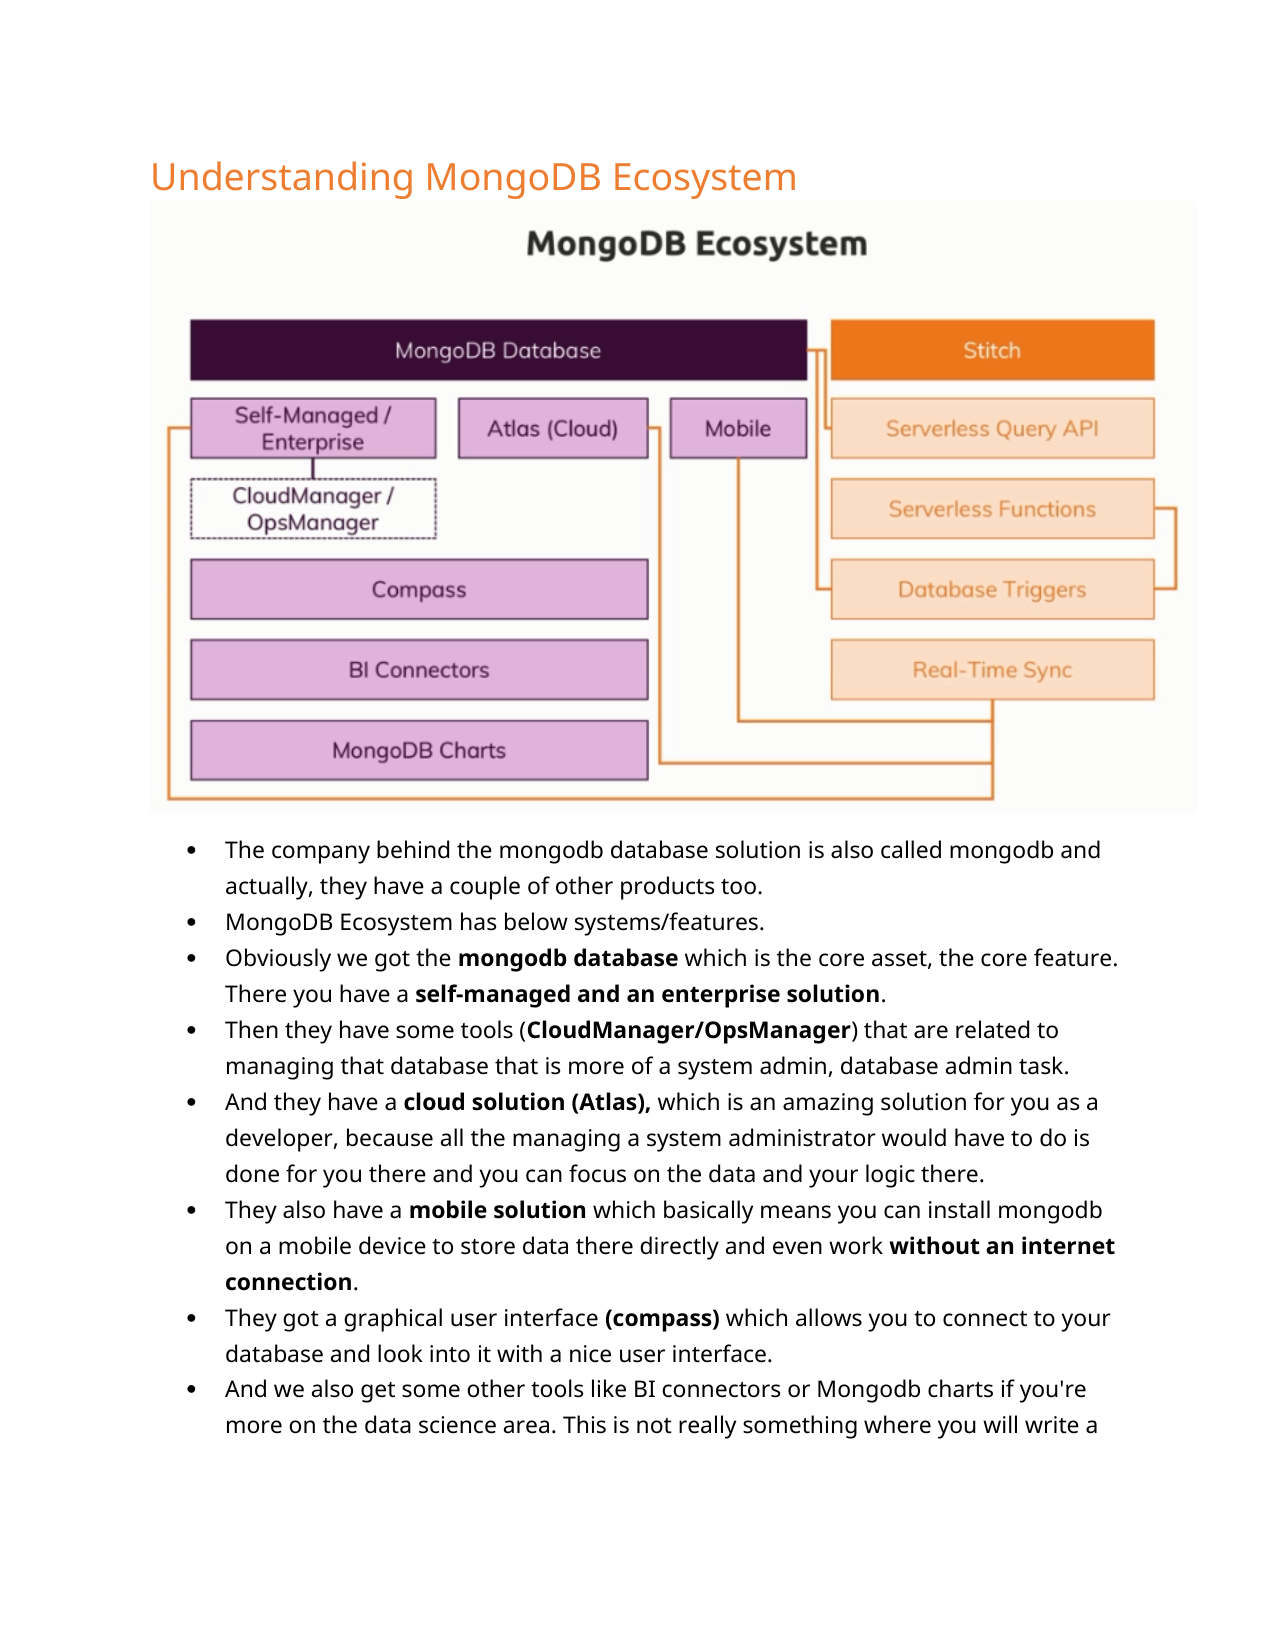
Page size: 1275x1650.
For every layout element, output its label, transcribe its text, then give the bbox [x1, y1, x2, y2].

subtitle Understanding MongoDB Ecosystem [150, 150, 1125, 201]
list The company behind the mongodb database solution is also called mongodb and actually, they have a couple of other products too. [187, 834, 1125, 902]
list Then they have some tools (CloudManager/OpsManager) that are related to managing that database that is more of a system admin, database admin task. [187, 1014, 1125, 1081]
list MongoDB Ecosystem has below systems/features. [187, 906, 1125, 937]
picture [150, 201, 1197, 813]
list And they have a cloud solution (Atlas), which is an amazing solution for you as a developer, because all the managing a system administrator would have to do is done for you there and you can focus on the data and your logic there. [187, 1086, 1125, 1189]
list There you have a self-managed and an enterprise solution. [225, 978, 1125, 1009]
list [187, 1373, 1125, 1441]
list They also have a mobile solution which basically means you can install mongodb on a mobile device to store data there directly and even work without an internet connection. [187, 1194, 1125, 1297]
list They got a graphical user interface (compass) which allows you to connect to your database and look into it with a nice user interface. [187, 1302, 1125, 1369]
list Obviously we got the mongodb database which is the core asset, the core feature. [187, 942, 1125, 973]
